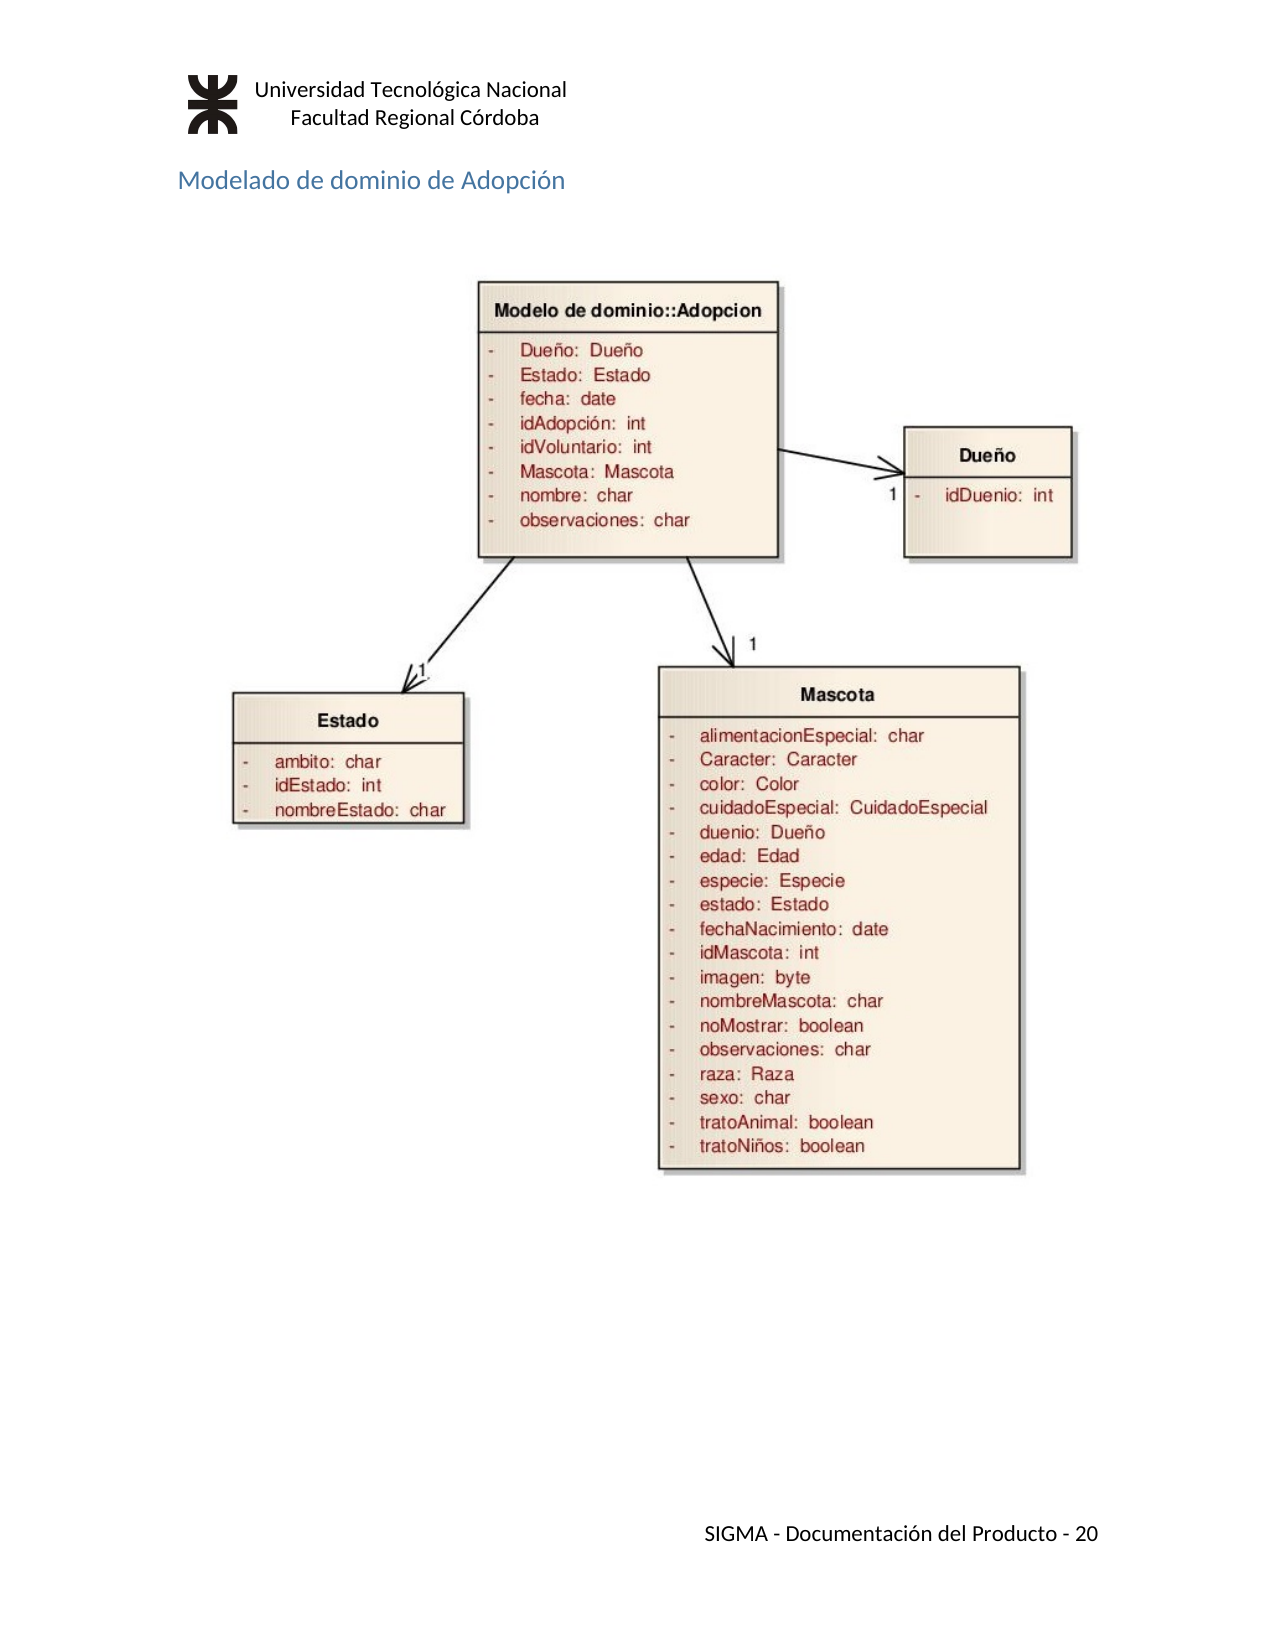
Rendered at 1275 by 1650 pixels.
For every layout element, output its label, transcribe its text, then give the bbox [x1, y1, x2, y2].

picture [177, 245, 1134, 1255]
picture [188, 75, 238, 134]
subtitle Modelado de dominio de Adopción [177, 163, 1098, 196]
